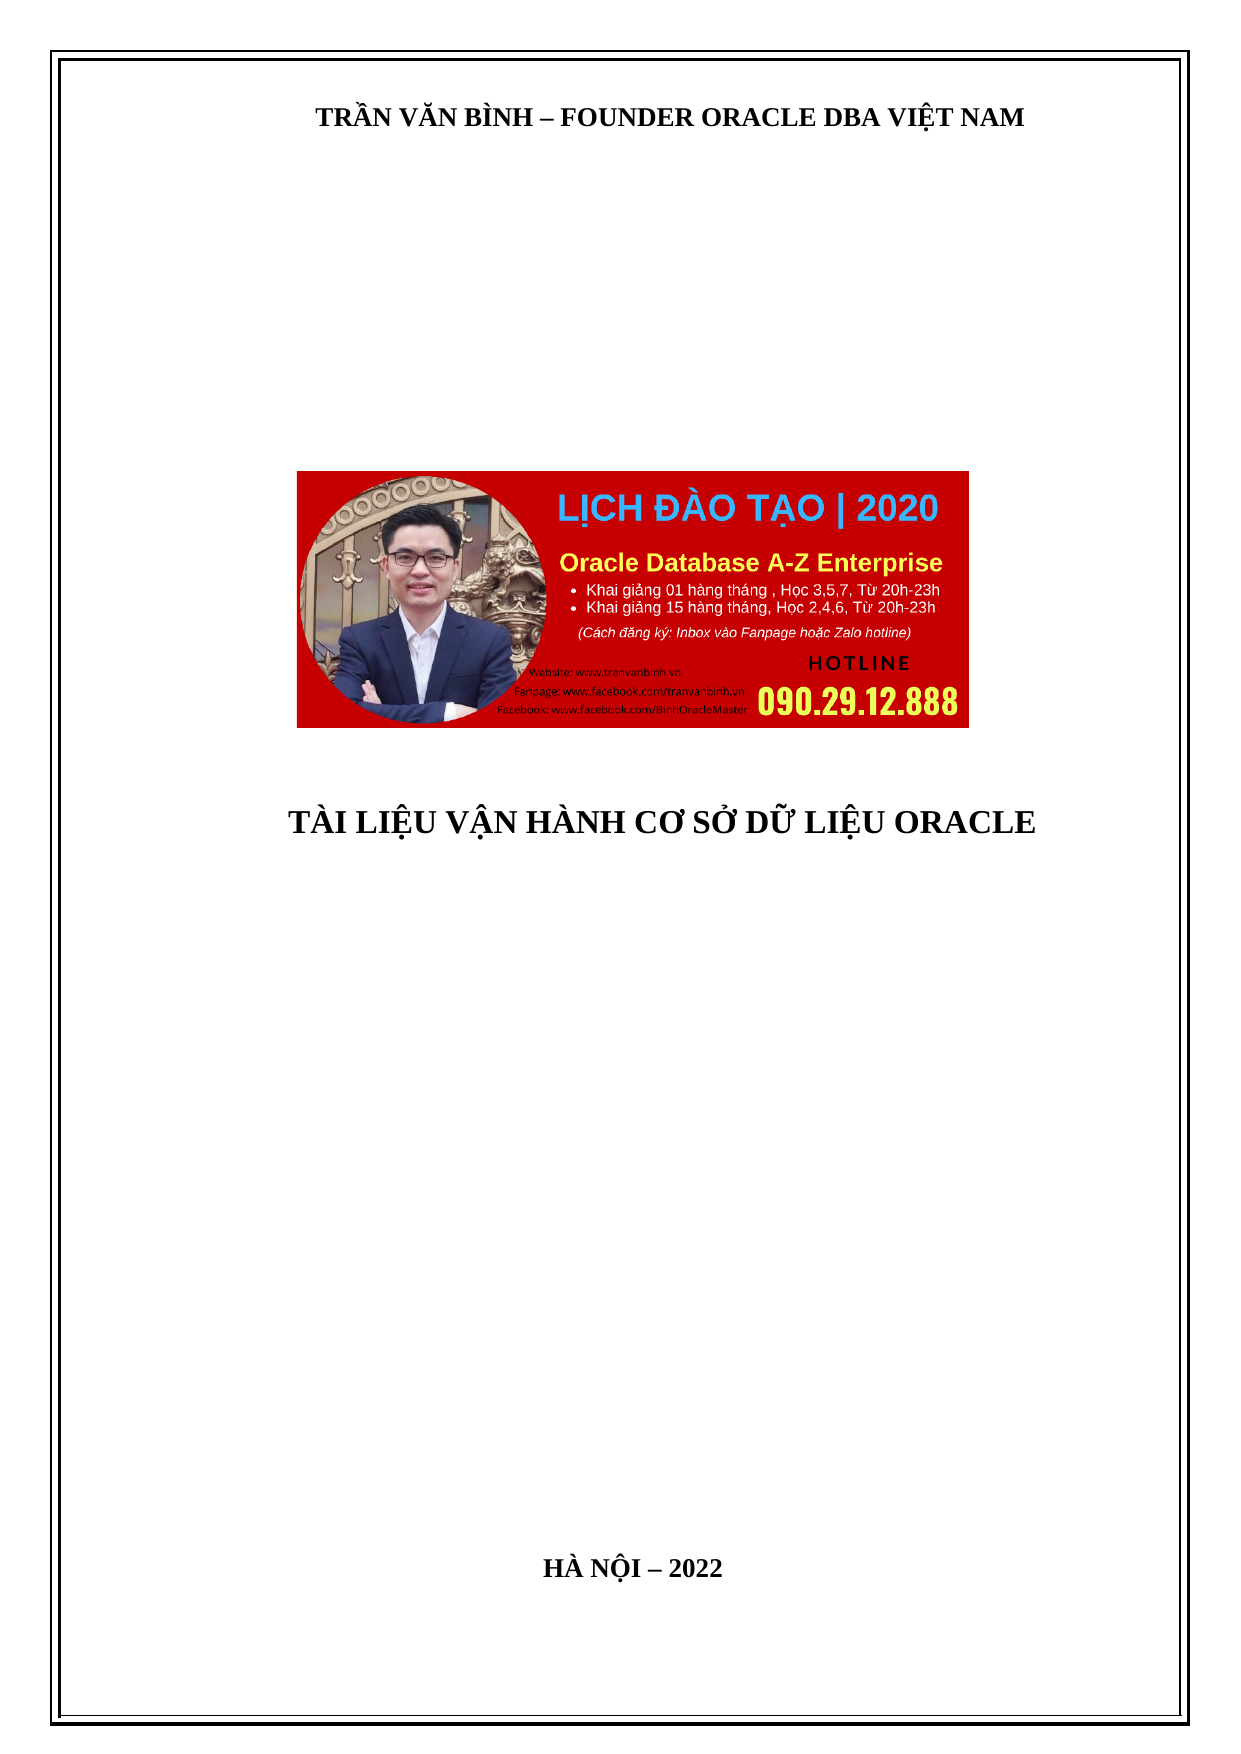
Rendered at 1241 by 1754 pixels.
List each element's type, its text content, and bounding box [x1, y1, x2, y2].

text HÀ NỘI – 2022 [150, 1552, 1116, 1583]
text TÀI LIỆU VẬN HÀNH CƠ SỞ DỮ LIỆU ORACLE [150, 802, 1116, 841]
text TRẦN VĂN BÌNH – FOUNDER ORACLE DBA VIỆT NAM [150, 101, 1116, 132]
picture [296, 471, 969, 728]
